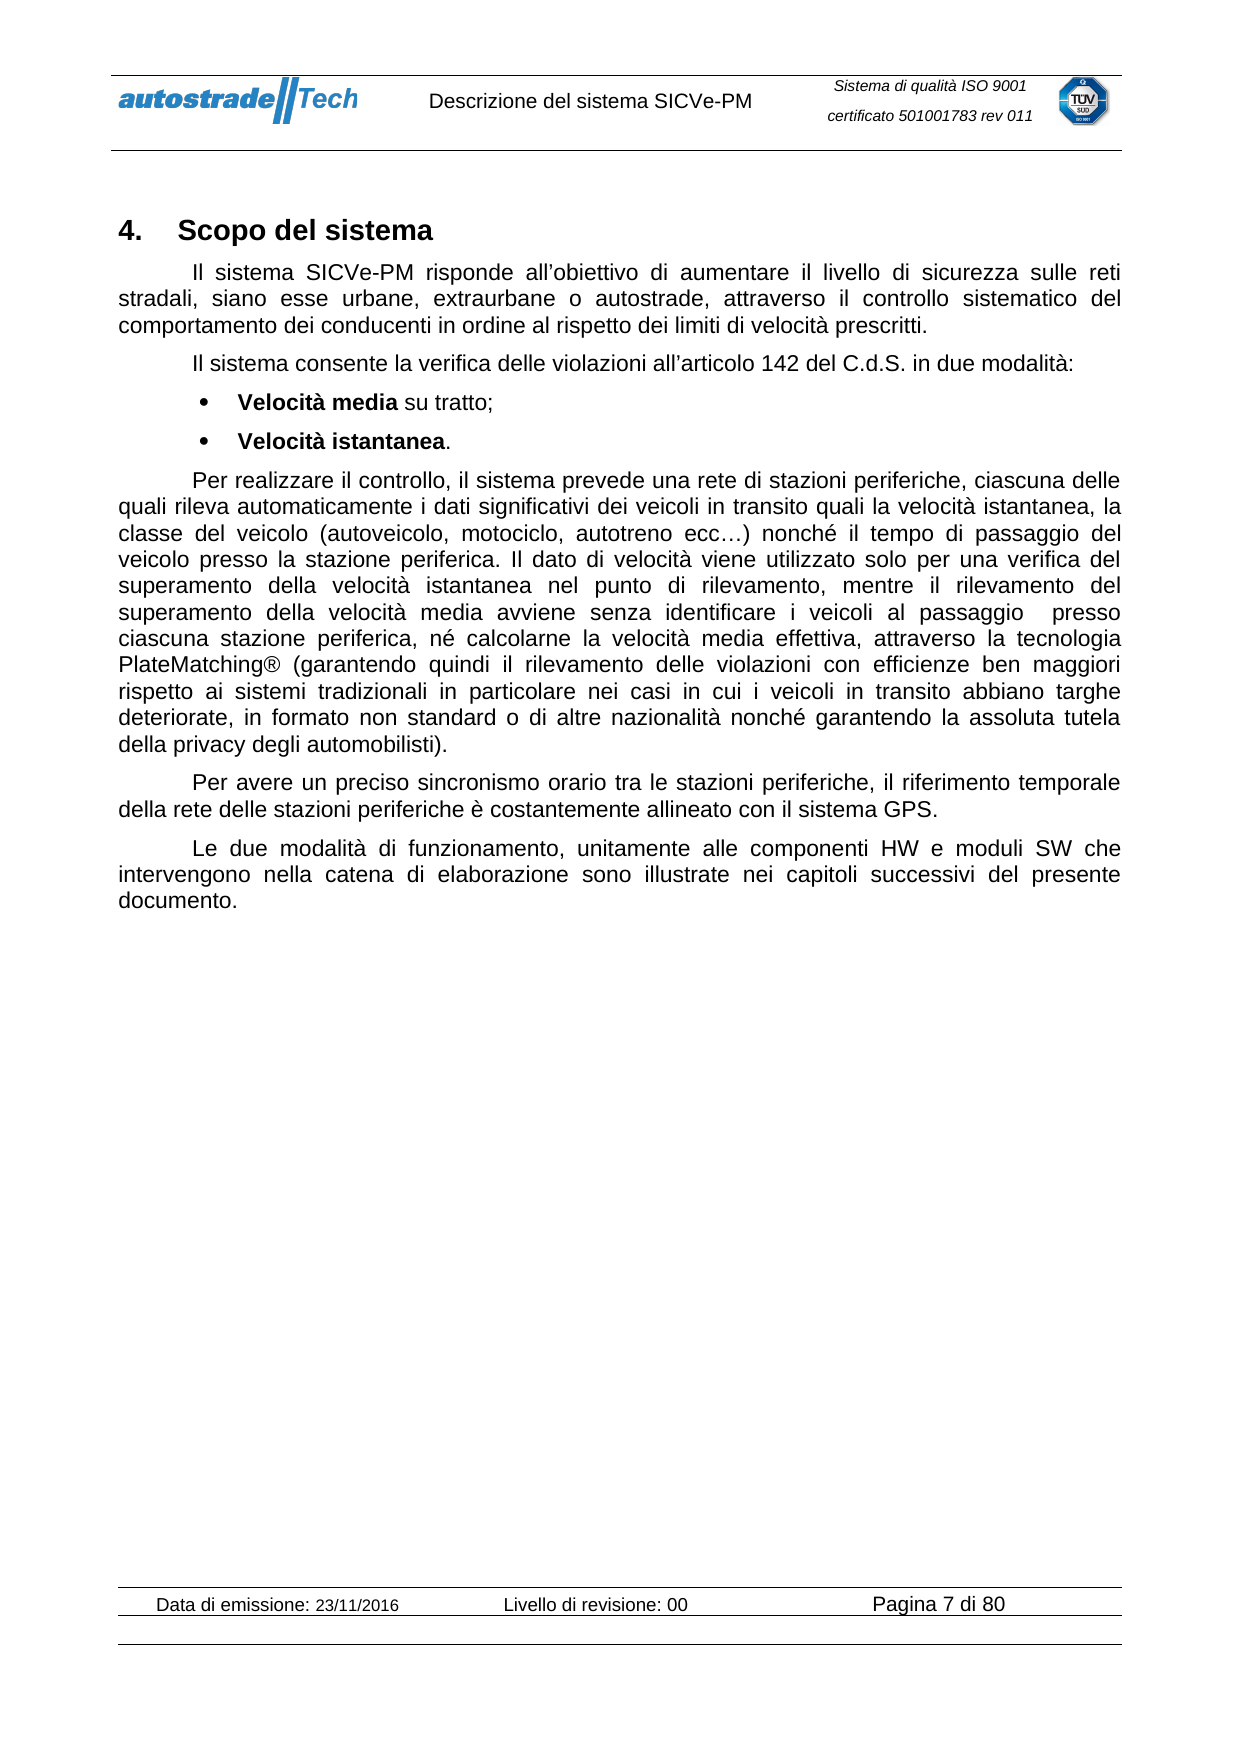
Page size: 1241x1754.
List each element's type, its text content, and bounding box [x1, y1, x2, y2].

picture [118, 77, 358, 124]
subtitle Scopo del sistema [118, 213, 1122, 246]
list Velocità istantanea. [200, 428, 1122, 454]
text Per avere un preciso sincronismo orario tra le stazioni periferiche, il riferimento temporale della rete delle stazioni periferiche è costantemente allineato con il sistema GPS. [118, 769, 1122, 822]
picture [1055, 76, 1111, 126]
text Il sistema SICVe-PM risponde all’obiettivo di aumentare il livello di sicurezza sulle reti stradali, siano esse urbane, extraurbane o autostrade, attraverso il controllo sistematico del comportamento dei conducenti in ordine al rispetto dei limiti di velocità prescritti. [118, 259, 1122, 338]
text Le due modalità di funzionamento, unitamente alle componenti HW e moduli SW che intervengono nella catena di elaborazione sono illustrate nei capitoli successivi del presente documento. [118, 834, 1122, 914]
text Per realizzare il controllo, il sistema prevede una rete di stazioni periferiche, ciascuna delle quali rileva automaticamente i dati significativi dei veicoli in transito quali la velocità istantanea, la classe del veicolo (autoveicolo, motociclo, autotreno ecc…) nonché il tempo di passaggio del veicolo presso la stazione periferica. Il dato di velocità viene utilizzato solo per una verifica del superamento della velocità istantanea nel punto di rilevamento, mentre il rilevamento del superamento della velocità media avviene senza identificare i veicoli al passaggio presso ciascuna stazione periferica, né calcolarne la velocità media effettiva, attraverso la tecnologia PlateMatching® (garantendo quindi il rilevamento delle violazioni con efficienze ben maggiori rispetto ai sistemi tradizionali in particolare nei casi in cui i veicoli in transito abbiano targhe deteriorate, in formato non standard o di altre nazionalità nonché garantendo la assoluta tutela della privacy degli automobilisti). [118, 467, 1122, 757]
list Velocità media su tratto; [200, 389, 1122, 416]
text Il sistema consente la verifica delle violazioni all’articolo 142 del C.d.S. in due modalità: [118, 350, 1122, 377]
